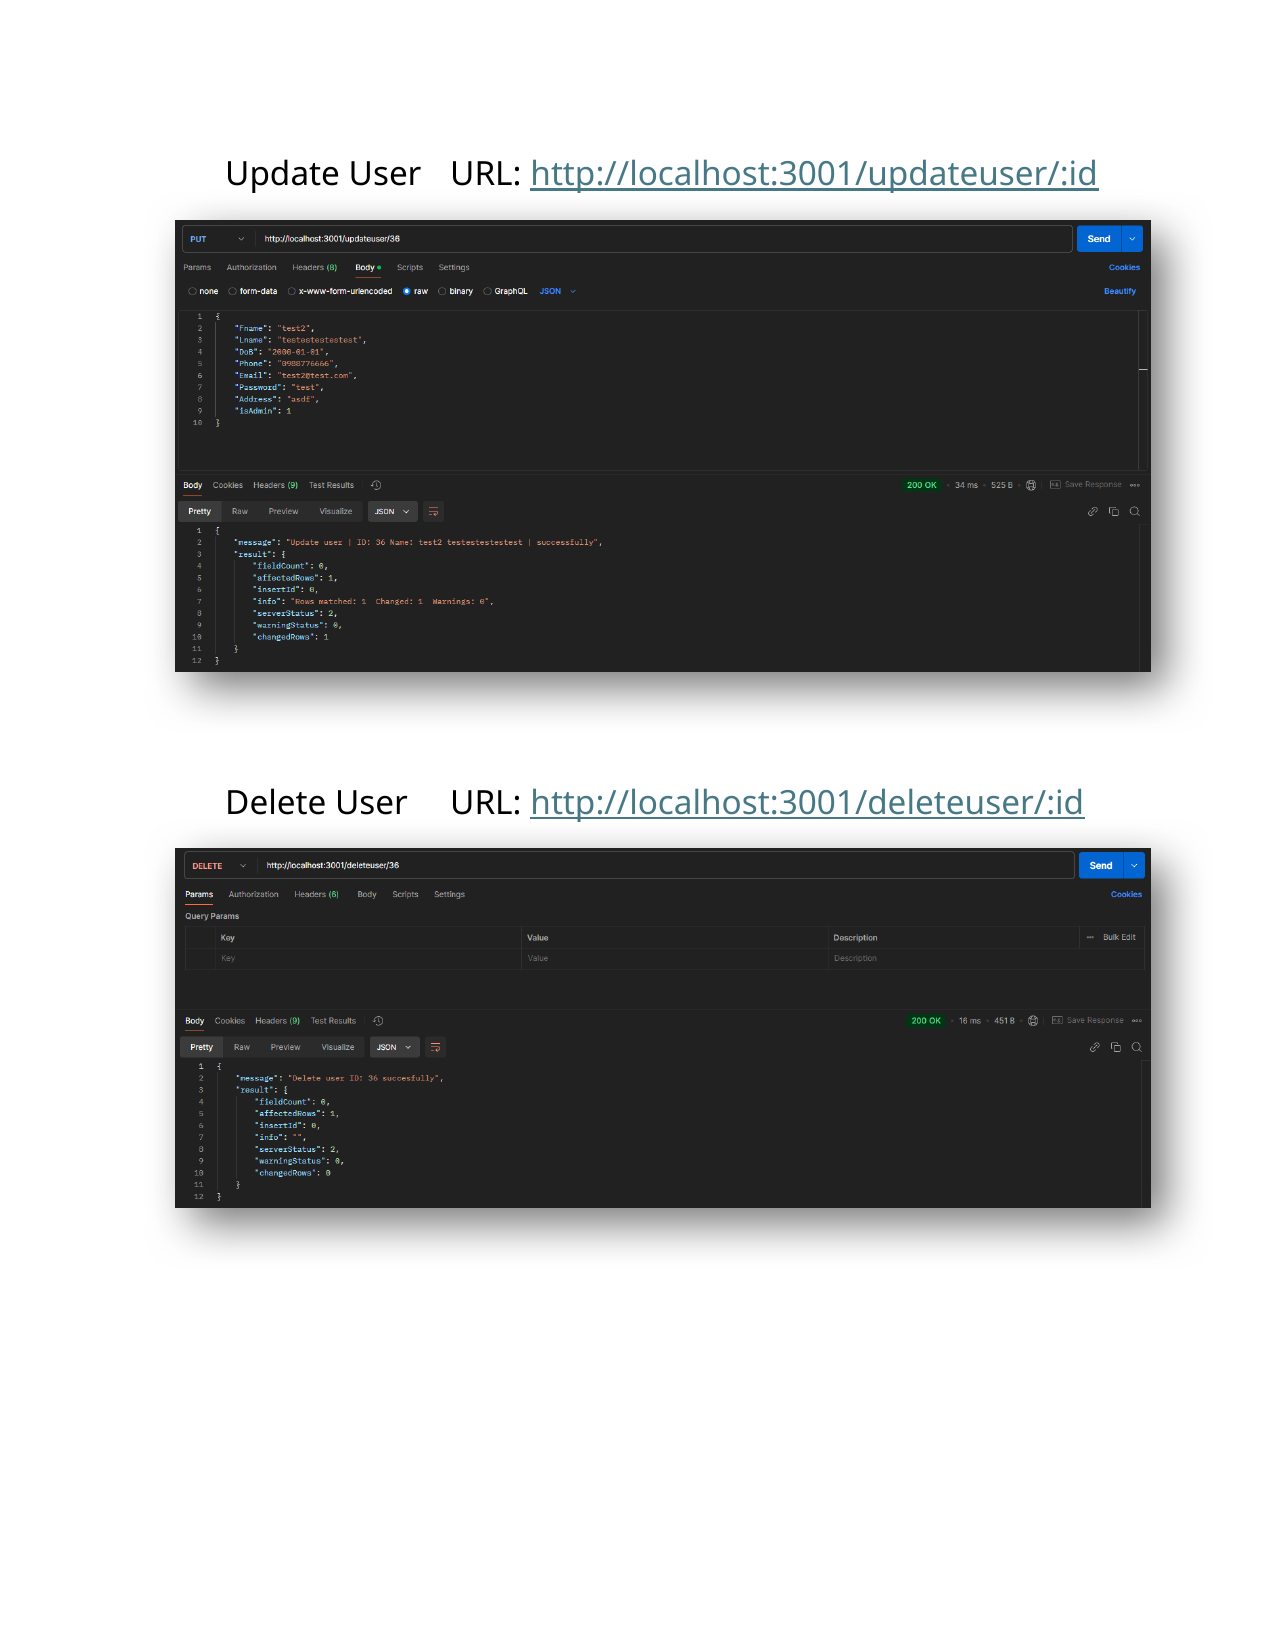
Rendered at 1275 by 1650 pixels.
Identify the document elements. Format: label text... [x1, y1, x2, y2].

picture [175, 220, 1151, 672]
picture [175, 848, 1151, 1208]
text Delete User URL: http://localhost:3001/deleteuser/:id [150, 778, 1125, 824]
text Update User URL: http://localhost:3001/updateuser/:id [150, 150, 1125, 195]
